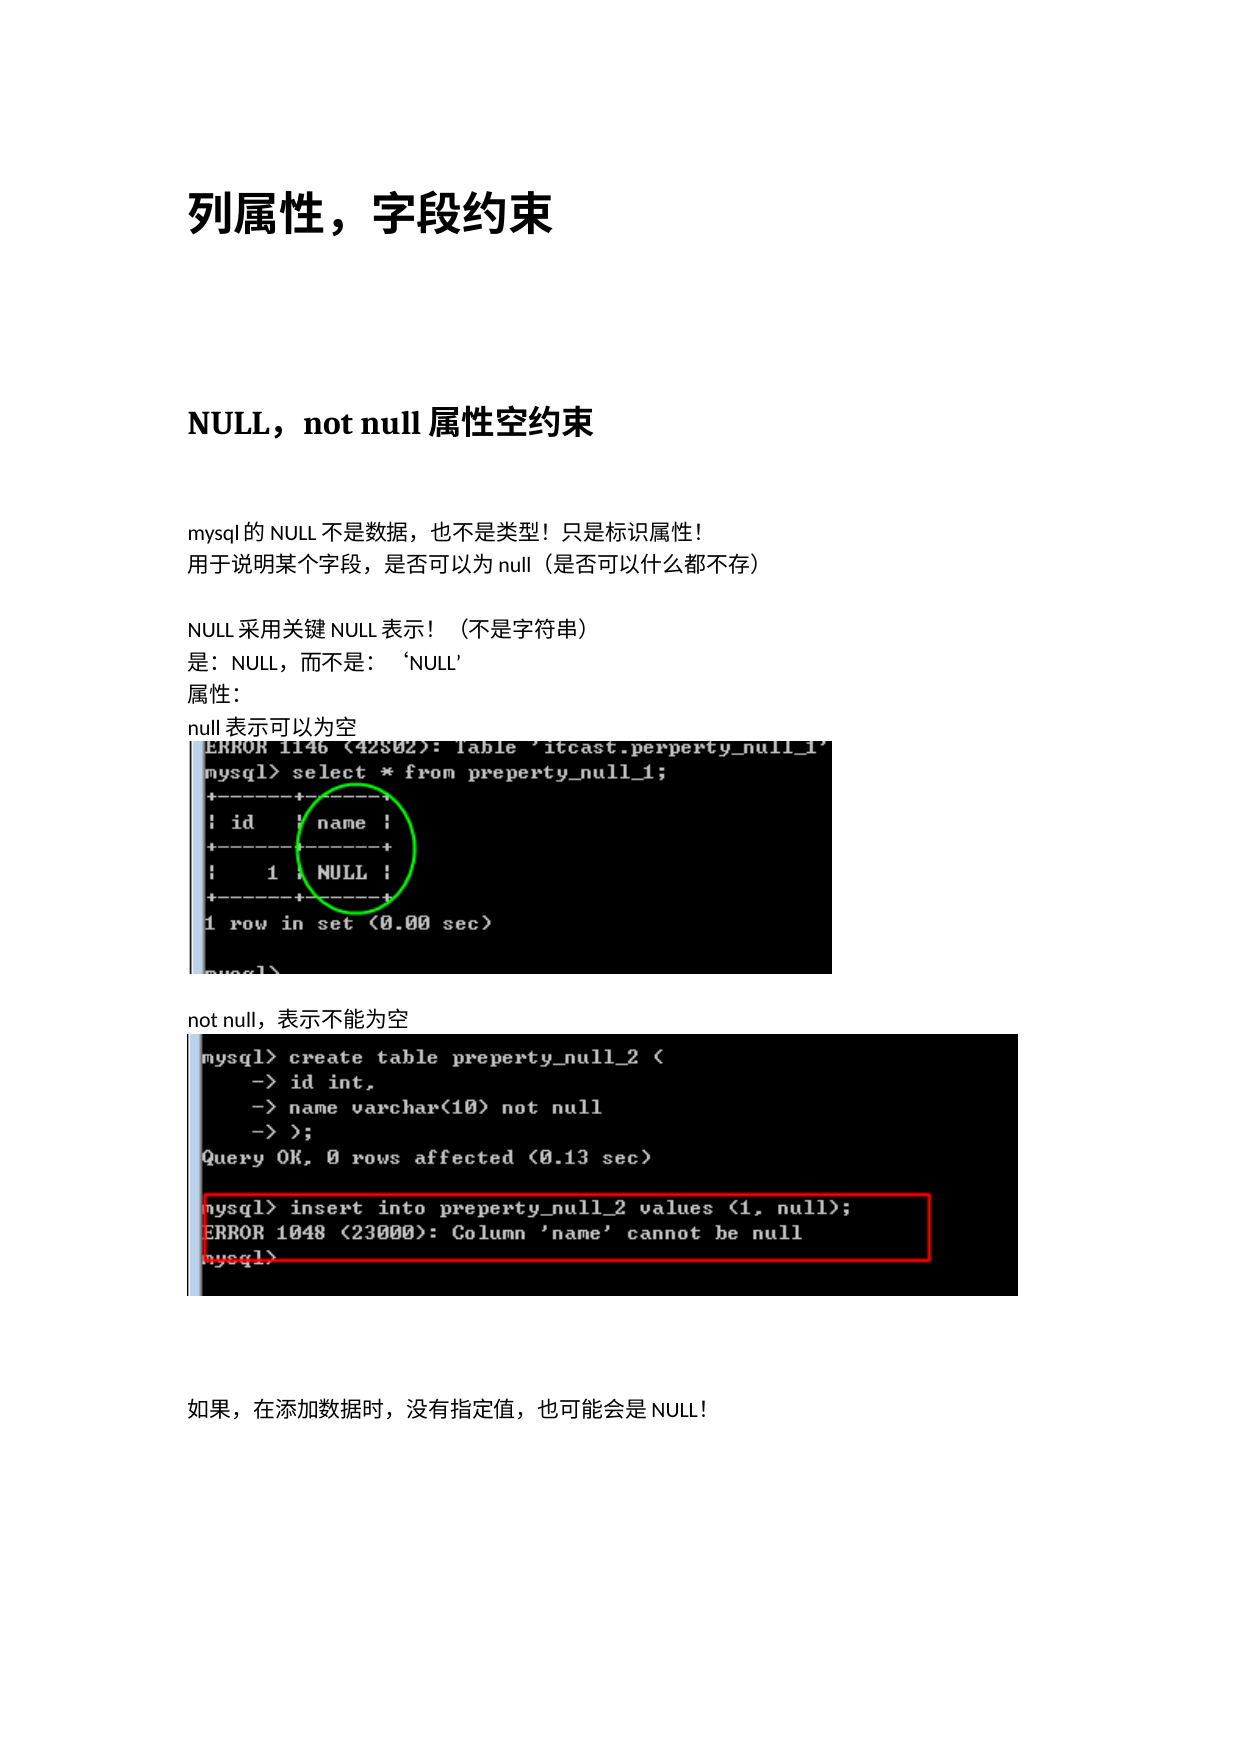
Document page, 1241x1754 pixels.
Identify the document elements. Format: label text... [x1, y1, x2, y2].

text NULL采用关键NULL表示！（不是字符串） [187, 612, 1053, 644]
subtitle 列属性，字段约束 [187, 162, 1053, 259]
text not null，表示不能为空 [187, 1002, 1053, 1034]
picture [187, 741, 832, 974]
text 属性： [187, 677, 1053, 709]
text 如果，在添加数据时，没有指定值，也可能会是NULL！ [187, 1392, 1053, 1424]
text mysql的NULL不是数据，也不是类型！只是标识属性！ [187, 514, 1053, 547]
subtitle NULL，not null属性空约束 [187, 387, 1053, 452]
picture [187, 1034, 1018, 1296]
text 用于说明某个字段，是否可以为null（是否可以什么都不存） [187, 547, 1053, 579]
text 是：NULL，而不是：‘NULL’ [187, 644, 1053, 677]
text null 表示可以为空 [187, 709, 1053, 742]
